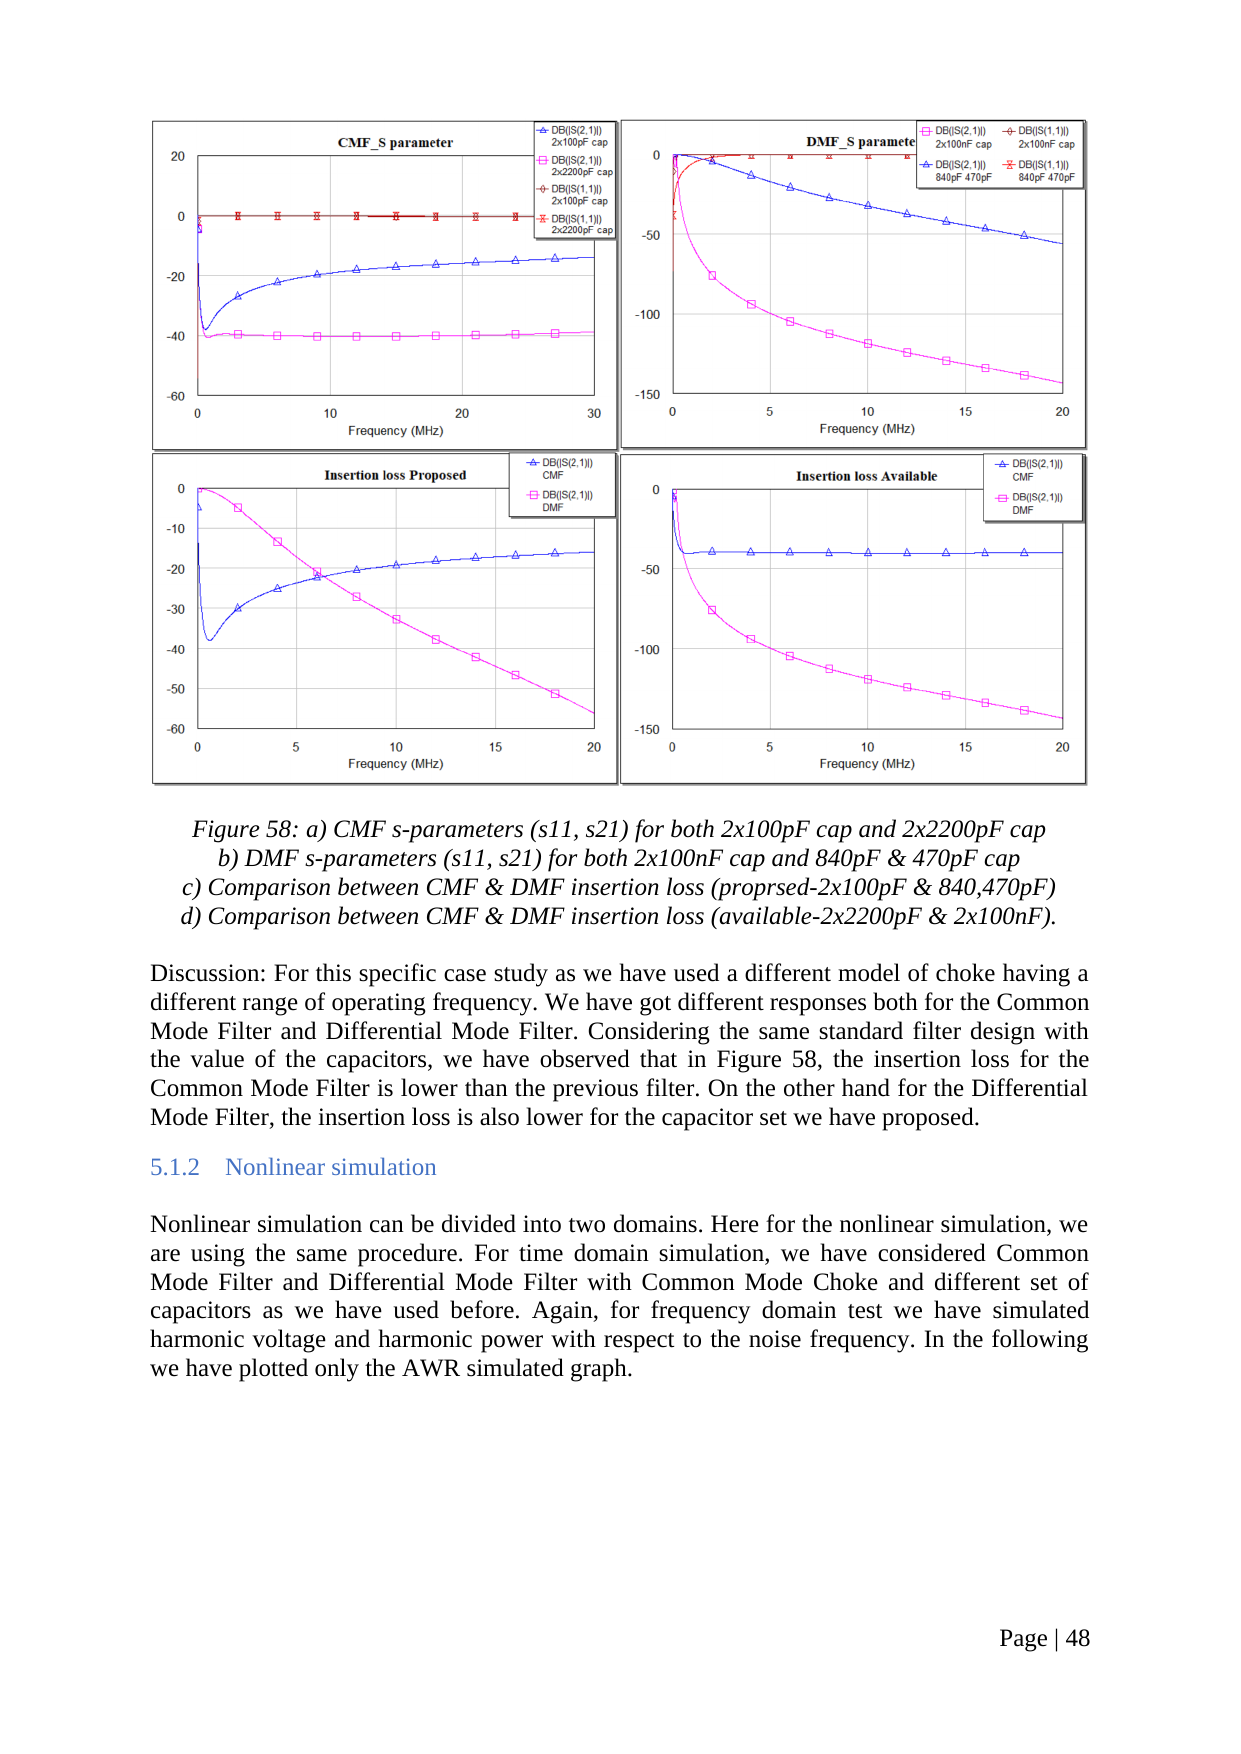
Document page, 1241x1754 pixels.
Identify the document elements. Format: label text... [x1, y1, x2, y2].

text Nonlinear simulation can be divided into two domains. Here for the nonlinear simulation, we are using the same procedure. For time domain simulation, we have considered Common Mode Filter and Differential Mode Filter with Common Mode Choke and different set of capacitors as we have used before. Again, for frequency domain test we have simulated harmonic voltage and harmonic power with respect to the noise frequency. In the following we have plotted only the AWR simulated graph. [150, 1209, 1090, 1382]
picture [150, 118, 1088, 786]
text Figure 58: a) CMF s-parameters (s11, s21) for both 2x100pF cap and 2x2200pF cap [150, 814, 1090, 843]
subtitle Nonlinear simulation [150, 1152, 1090, 1180]
text c) Comparison between CMF & DMF insertion loss (proprsed-2x100pF & 840,470pF) [150, 872, 1090, 901]
text Discussion: For this specific case study as we have used a different model of choke having a different range of operating frequency. We have got different responses both for the Common Mode Filter and Differential Mode Filter. Considering the same standard filter design with the value of the capacitors, we have observed that in Figure 58, the insertion loss for the Common Mode Filter is lower than the previous filter. On the other hand for the Differential Mode Filter, the insertion loss is also lower for the capacitor set we have proposed. [150, 958, 1090, 1131]
text d) Comparison between CMF & DMF insertion loss (available-2x2200pF & 2x100nF). [150, 901, 1090, 929]
text b) DMF s-parameters (s11, s21) for both 2x100nF cap and 840pF & 470pF cap [150, 843, 1090, 872]
